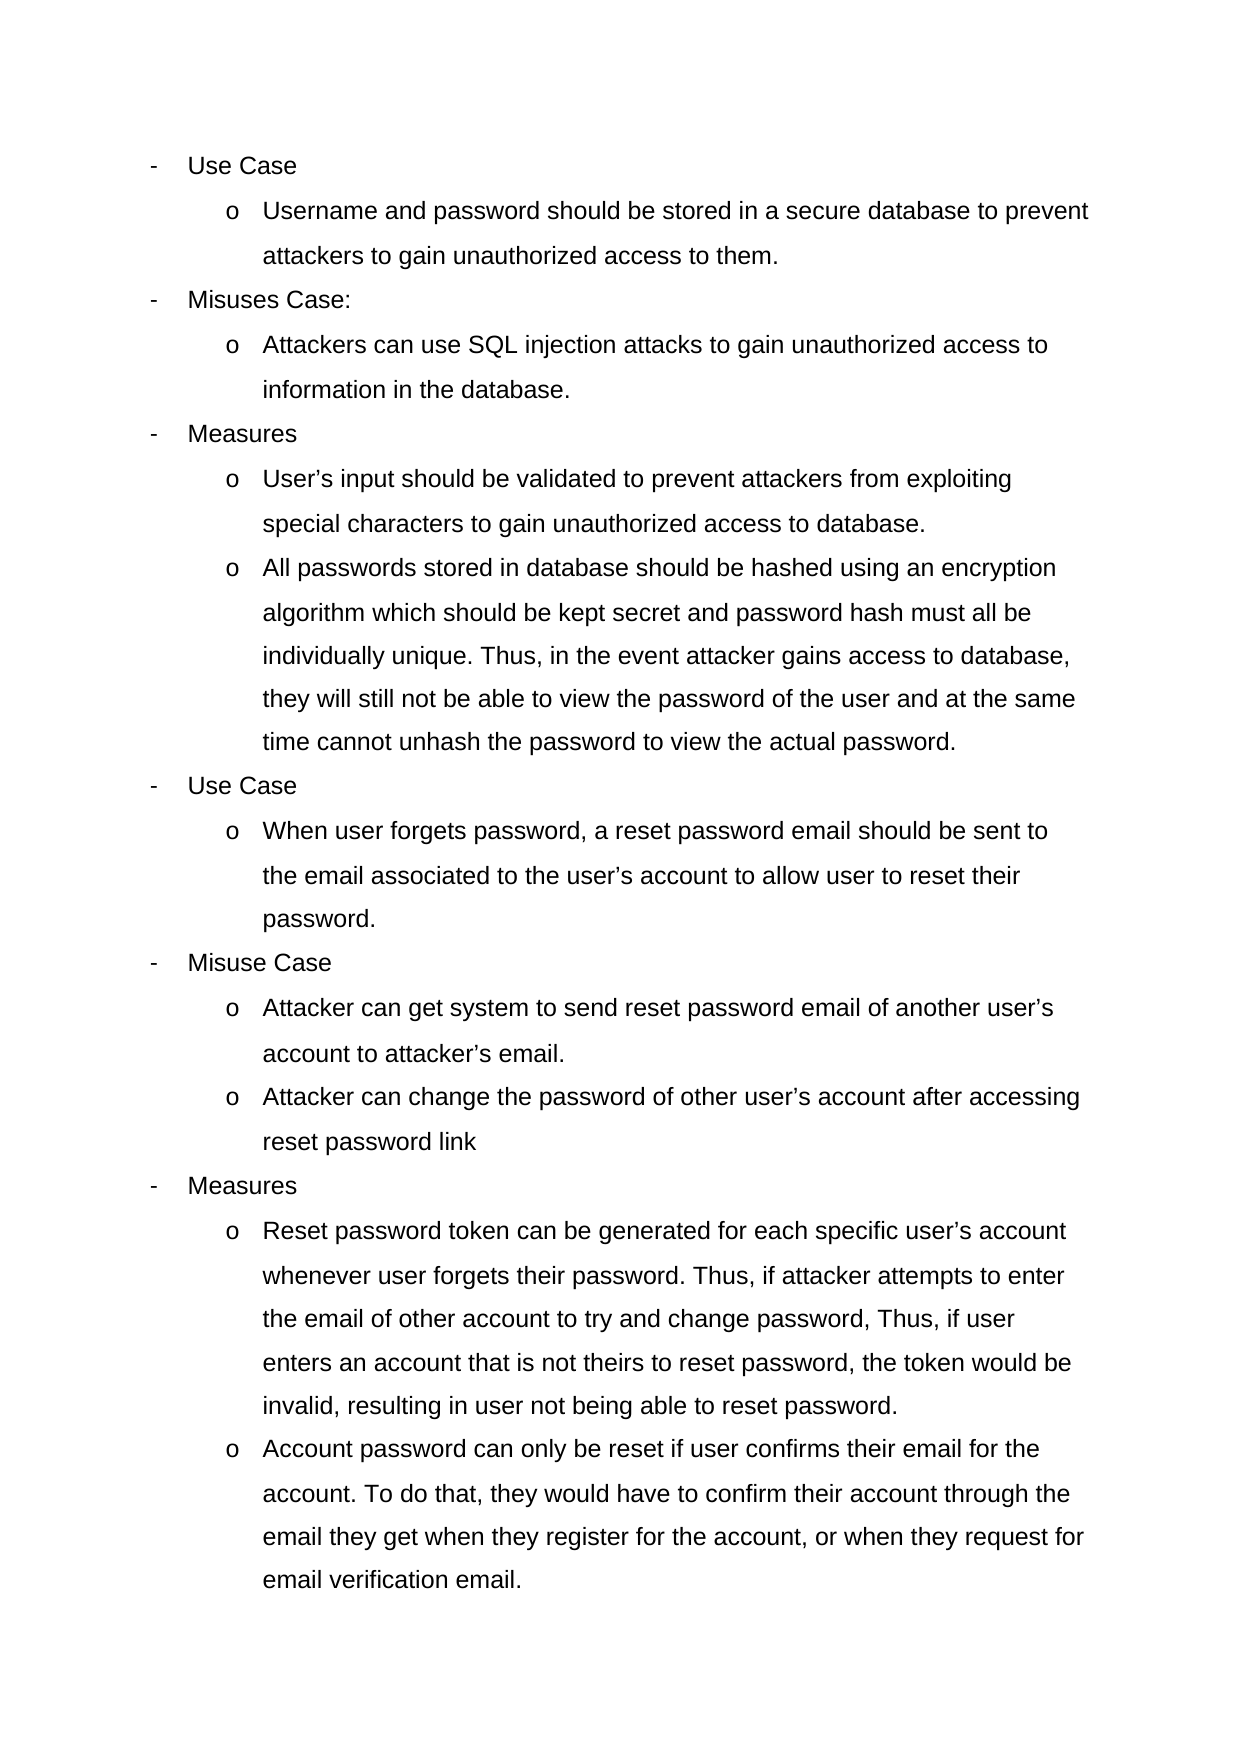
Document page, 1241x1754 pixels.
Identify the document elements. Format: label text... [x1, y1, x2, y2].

list Measures [150, 418, 1090, 449]
list Use Case [150, 150, 1090, 181]
list Use Case [150, 770, 1090, 801]
list Account password can only be reset if user confirms their email for the account. To do that, they would have to confirm their account through the email they get when they register for the account, or when they request for email verification email. [225, 1434, 1090, 1594]
list Measures [150, 1170, 1090, 1201]
list Attacker can change the password of other user’s account after accessing reset password link [225, 1082, 1090, 1156]
list Attacker can get system to send reset password email of another user’s account to attacker’s email. [225, 993, 1090, 1067]
list All passwords stored in database should be hashed using an encryption algorithm which should be kept secret and password hash must all be individually unique. Thus, in the event attacker gains access to database, they will still not be able to view the password of the user and at the same time cannot unhash the password to view the actual password. [225, 552, 1090, 756]
list When user forgets password, a reset password email should be sent to the email associated to the user’s account to allow user to reset their password. [225, 816, 1090, 933]
list Reset password token can be generated for each specific user’s account whenever user forgets their password. Thus, if attacker attempts to enter the email of other account to try and change password, Thus, if user enters an account that is not theirs to reset password, the token would be invalid, resulting in user not being able to reset password. [225, 1216, 1090, 1419]
list Misuses Case: [150, 284, 1090, 315]
list Attackers can use SQL injection attacks to gain unauthorized access to information in the database. [225, 330, 1090, 404]
list User’s input should be validated to prevent attackers from exploiting special characters to gain unauthorized access to database. [225, 464, 1090, 538]
list Misuse Case [150, 948, 1090, 978]
list Username and password should be stored in a secure database to prevent attackers to gain unauthorized access to them. [225, 196, 1090, 270]
